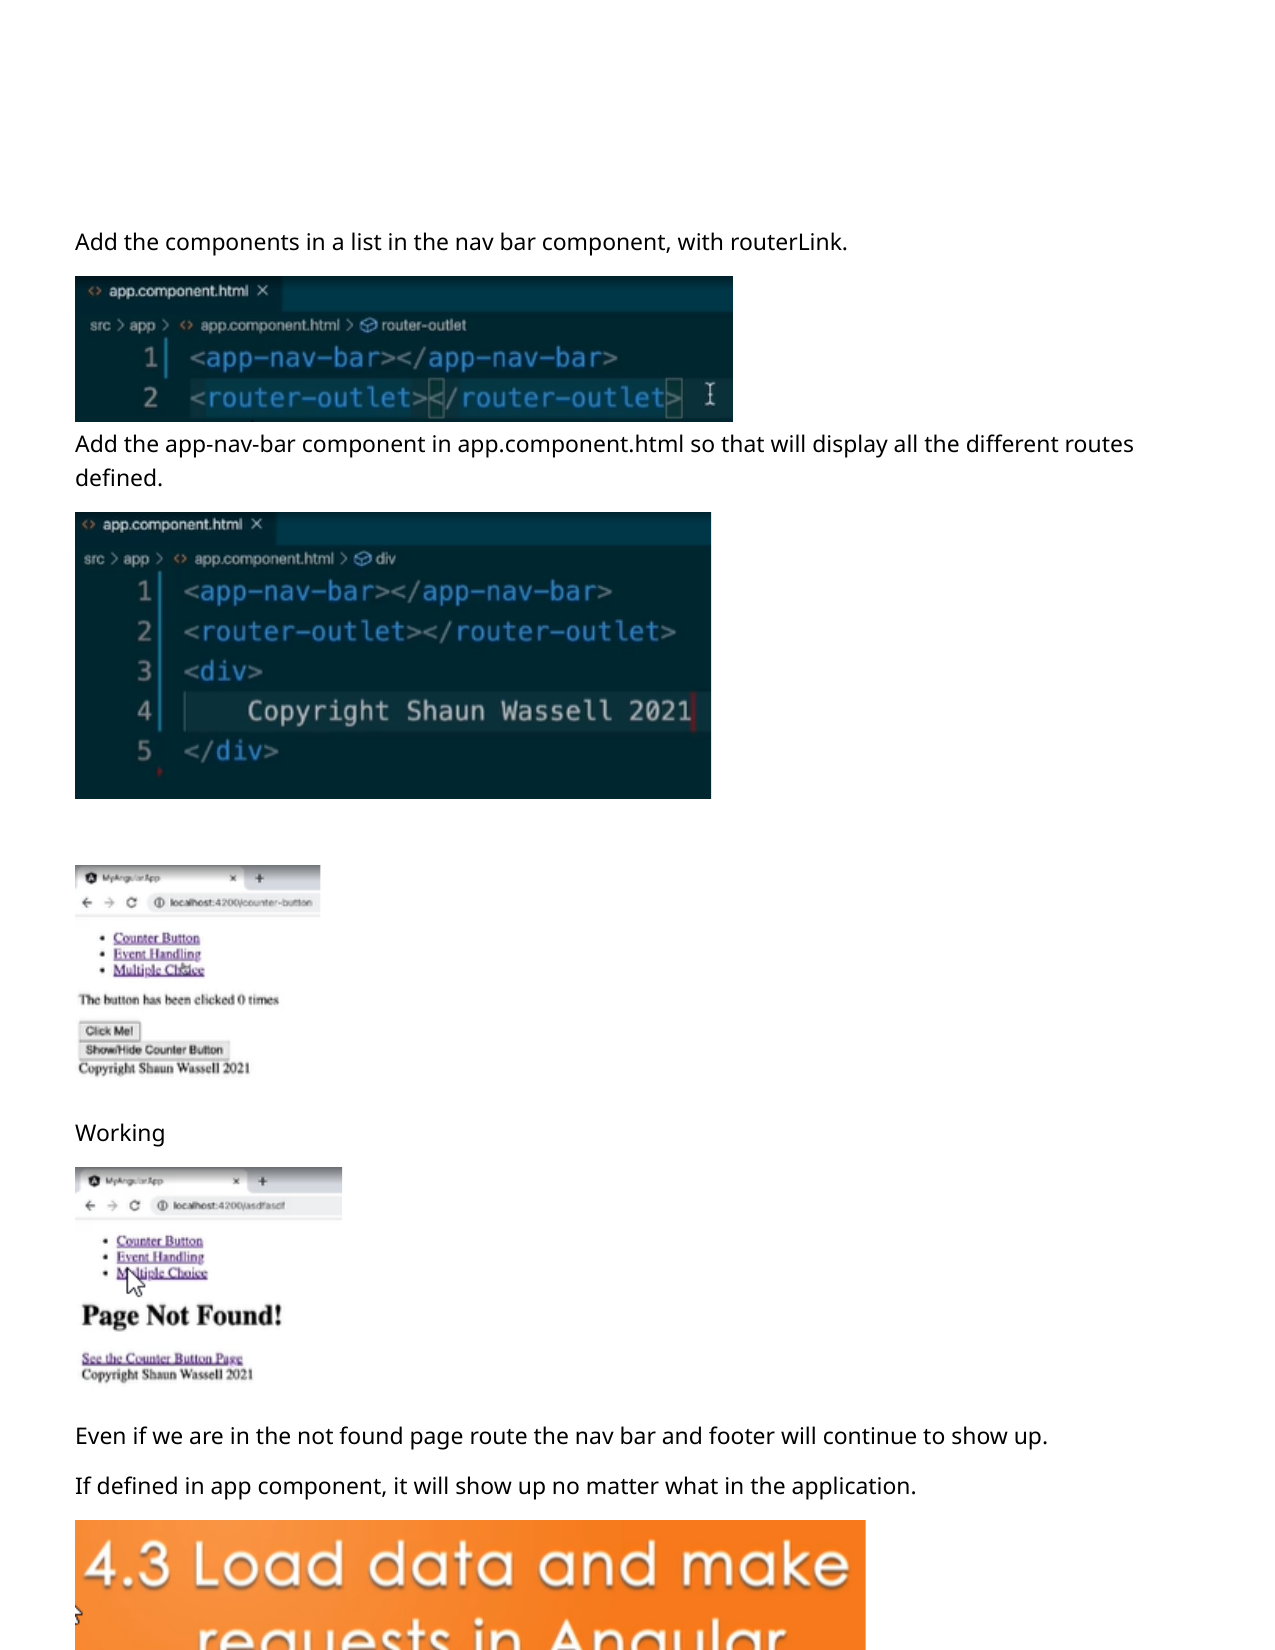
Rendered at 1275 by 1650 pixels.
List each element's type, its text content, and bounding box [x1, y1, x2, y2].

picture [75, 865, 321, 1101]
picture [75, 276, 733, 422]
text Add the app-nav-bar component in app.component.html so that will display all the different routes defined. [75, 428, 1200, 493]
text If defined in app component, it will show up no matter what in the application. [75, 1470, 1200, 1501]
picture [75, 1520, 866, 1650]
picture [75, 1167, 343, 1407]
text Even if we are in the not found page route the nav bar and footer will continue to show up. [75, 1419, 1200, 1451]
picture [75, 512, 712, 799]
text Add the components in a list in the nav bar component, with routerLink. [75, 226, 1200, 257]
text Working [75, 1117, 1200, 1148]
